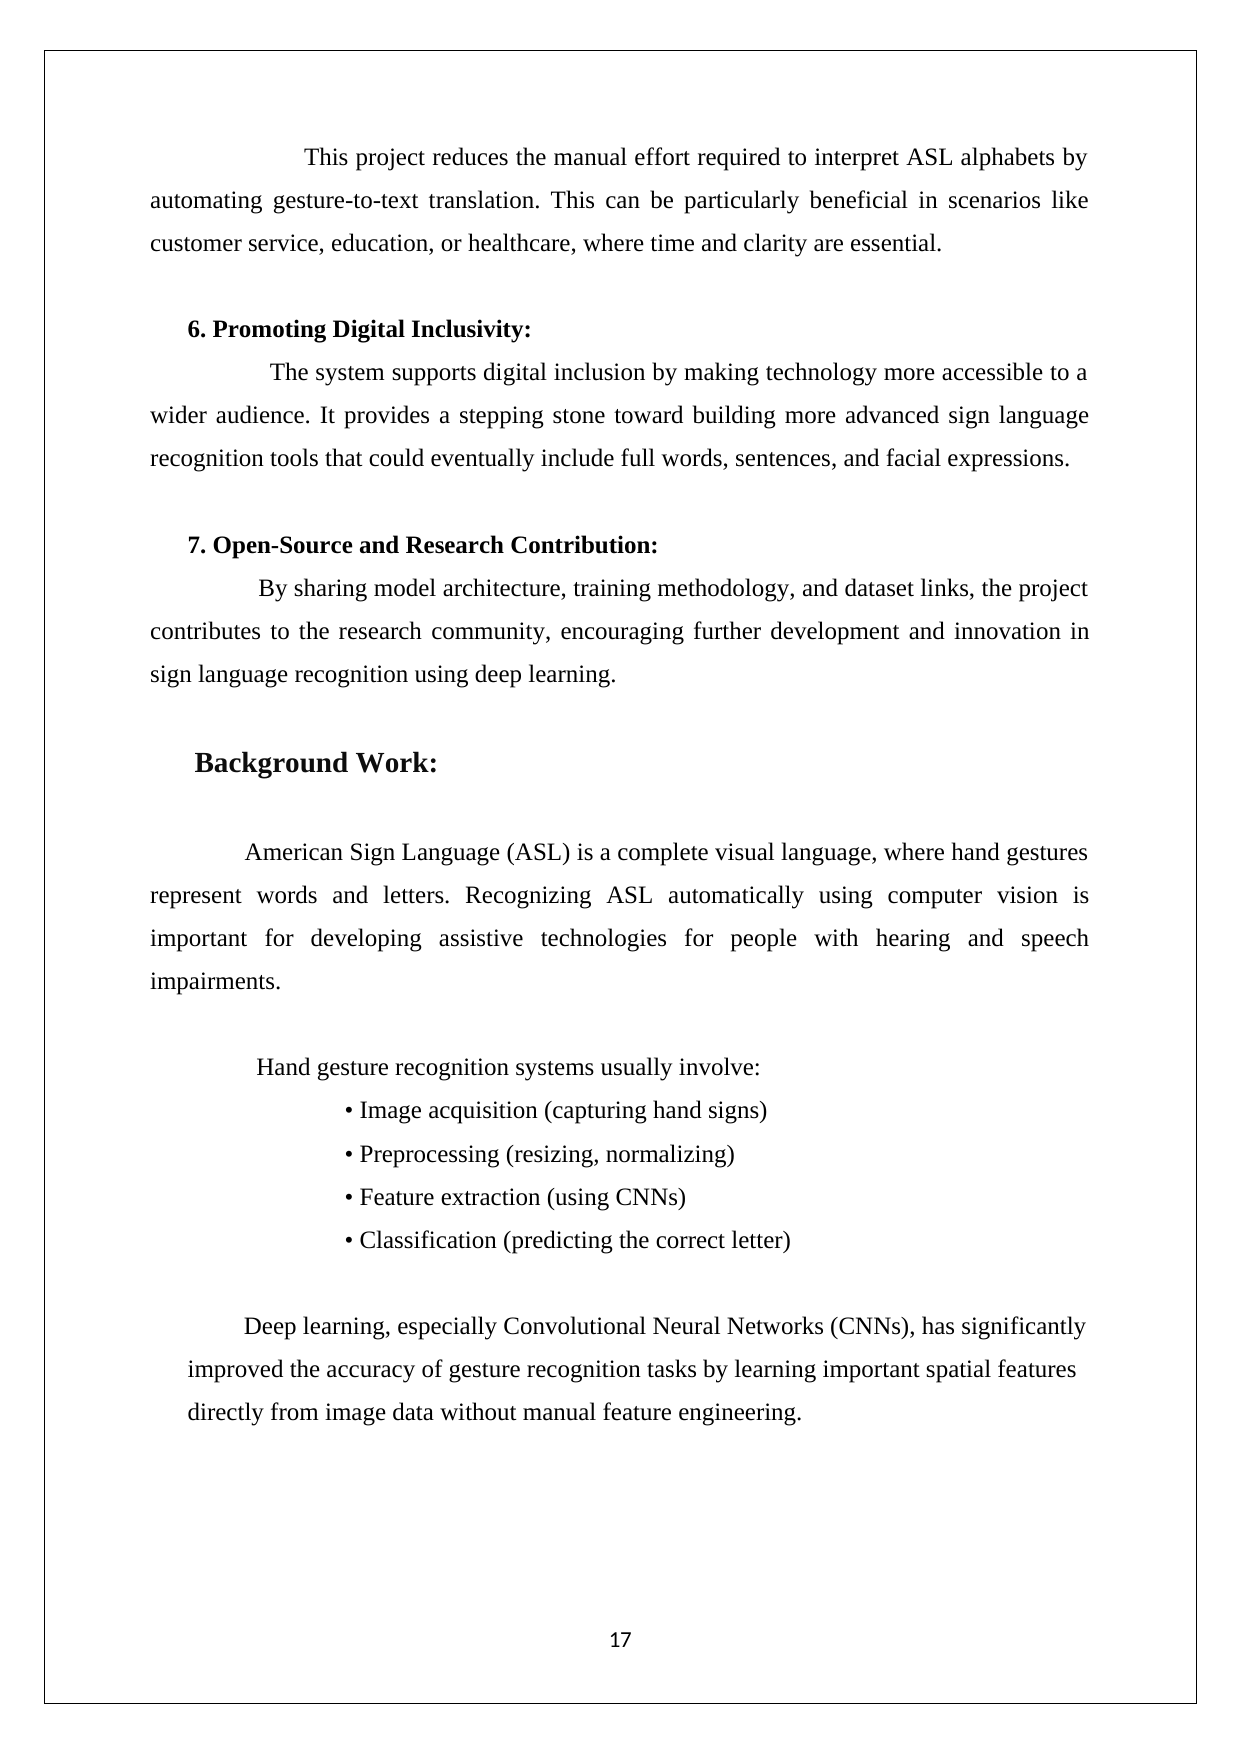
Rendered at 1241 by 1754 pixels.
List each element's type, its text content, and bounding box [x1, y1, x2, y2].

text By sharing model architecture, training methodology, and dataset links, the project contributes to the research community, encouraging further development and innovation in sign language recognition using deep learning. [150, 573, 1090, 688]
text • Classification (predicting the correct letter) [150, 1225, 1090, 1254]
text • Preprocessing (resizing, normalizing) [150, 1139, 1090, 1167]
text 6. Promoting Digital Inclusivity: [150, 314, 1090, 343]
text 7. Open-Source and Research Contribution: [150, 530, 1090, 558]
text • Image acquisition (capturing hand signs) [150, 1096, 1090, 1124]
text directly from image data without manual feature engineering. [150, 1397, 1090, 1426]
text This project reduces the manual effort required to interpret ASL alphabets by automating gesture-to-text translation. This can be particularly beneficial in scenarios like customer service, education, or healthcare, where time and clarity are essential. [150, 142, 1090, 257]
text American Sign Language (ASL) is a complete visual language, where hand gestures represent words and letters. Recognizing ASL automatically using computer vision is important for developing assistive technologies for people with hearing and speech impairments. [150, 837, 1090, 995]
text Hand gesture recognition systems usually involve: [150, 1052, 1090, 1081]
subtitle Background Work: [45, 746, 1196, 779]
text Deep learning, especially Convolutional Neural Networks (CNNs), has significantly [150, 1311, 1090, 1340]
text The system supports digital inclusion by making technology more accessible to a wider audience. It provides a stepping stone toward building more advanced sign language recognition tools that could eventually include full words, sentences, and facial expressions. [150, 357, 1090, 472]
text improved the accuracy of gesture recognition tasks by learning important spatial features [150, 1354, 1090, 1383]
text • Feature extraction (using CNNs) [150, 1182, 1090, 1211]
